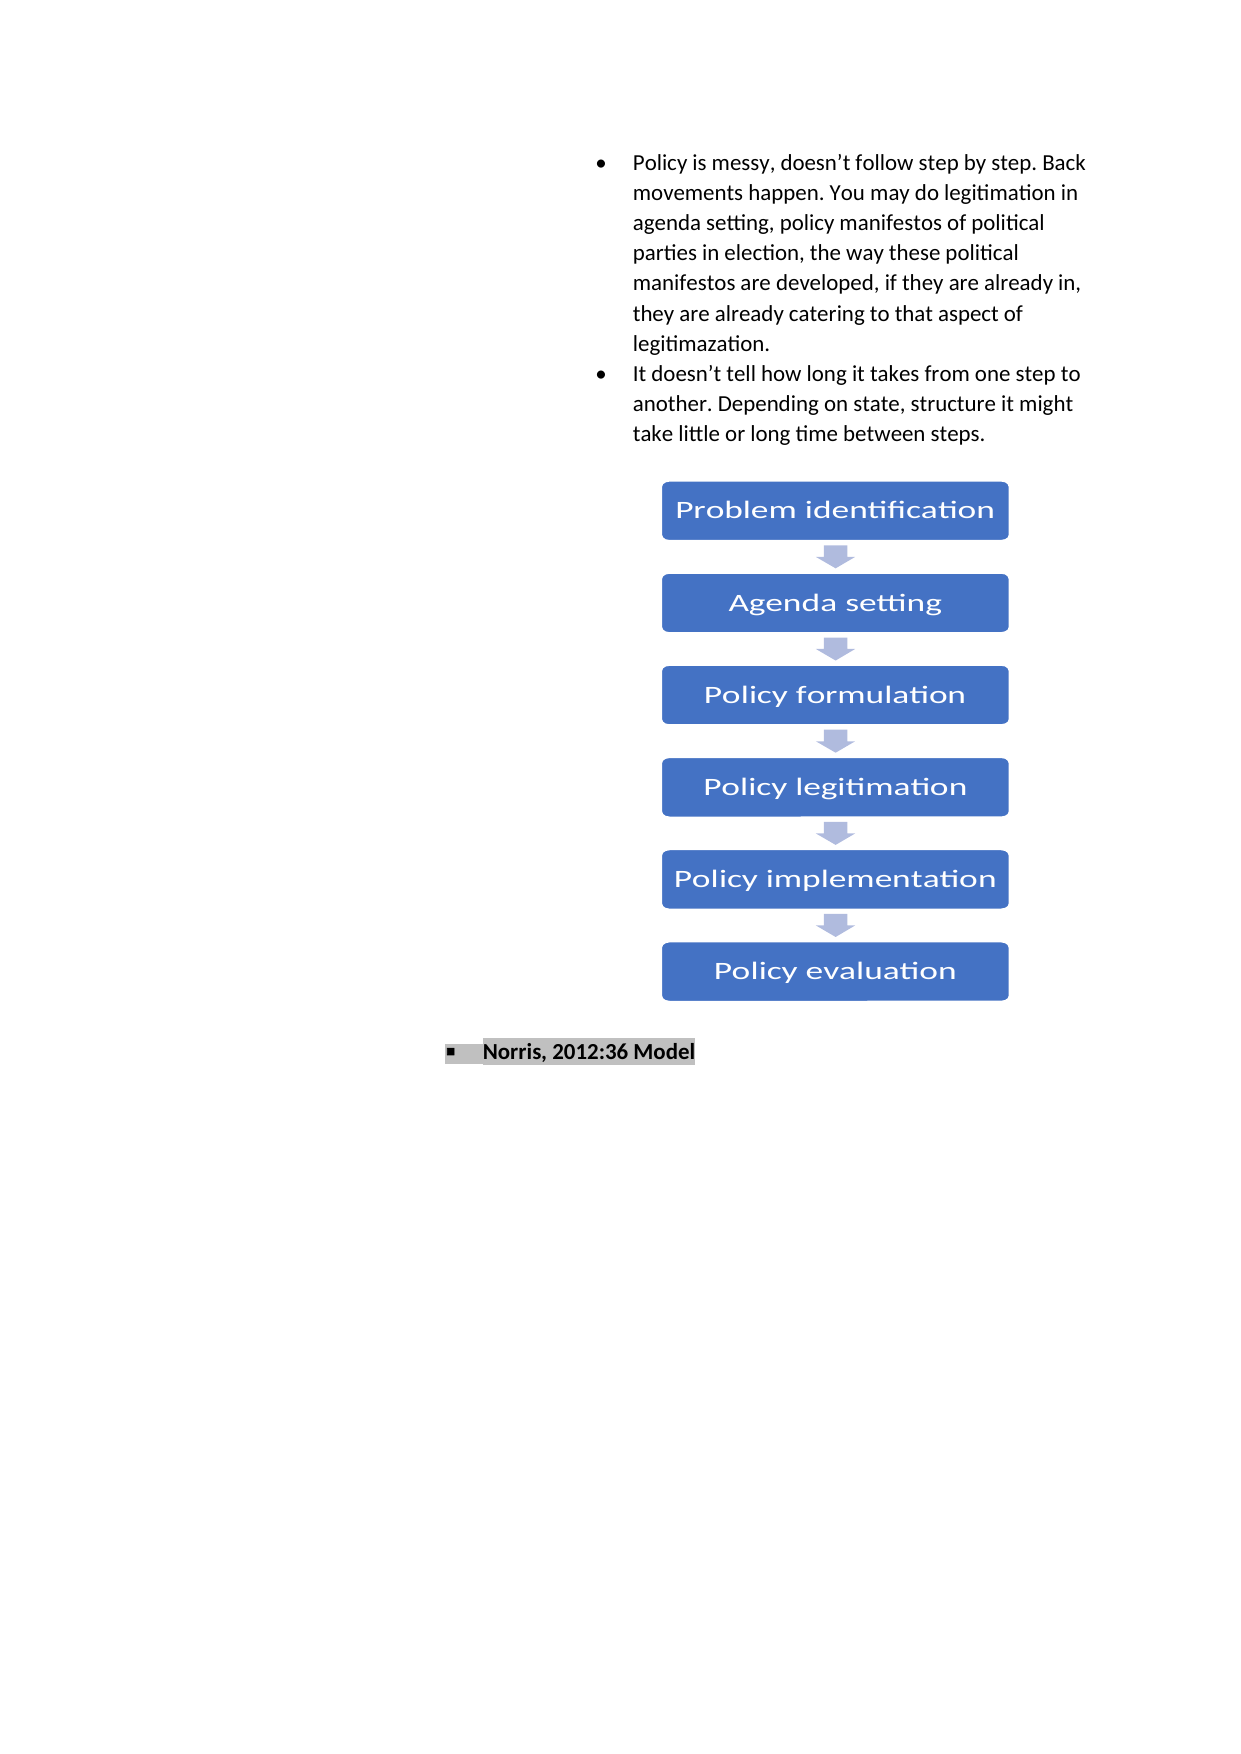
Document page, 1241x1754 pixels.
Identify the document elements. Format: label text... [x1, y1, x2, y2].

list It doesn’t tell how long it takes from one step to another. Depending on state, structure it might take little or long time between steps. [595, 359, 1093, 447]
list Norris, 2012:36 Model [445, 1037, 1093, 1065]
list Policy is messy, doesn’t follow step by step. Back movements happen. You may do legitimation in agenda setting, policy manifestos of political parties in election, the way these political manifestos are developed, if they are already in, they are already catering to that aspect of legitimazation. [595, 148, 1093, 357]
